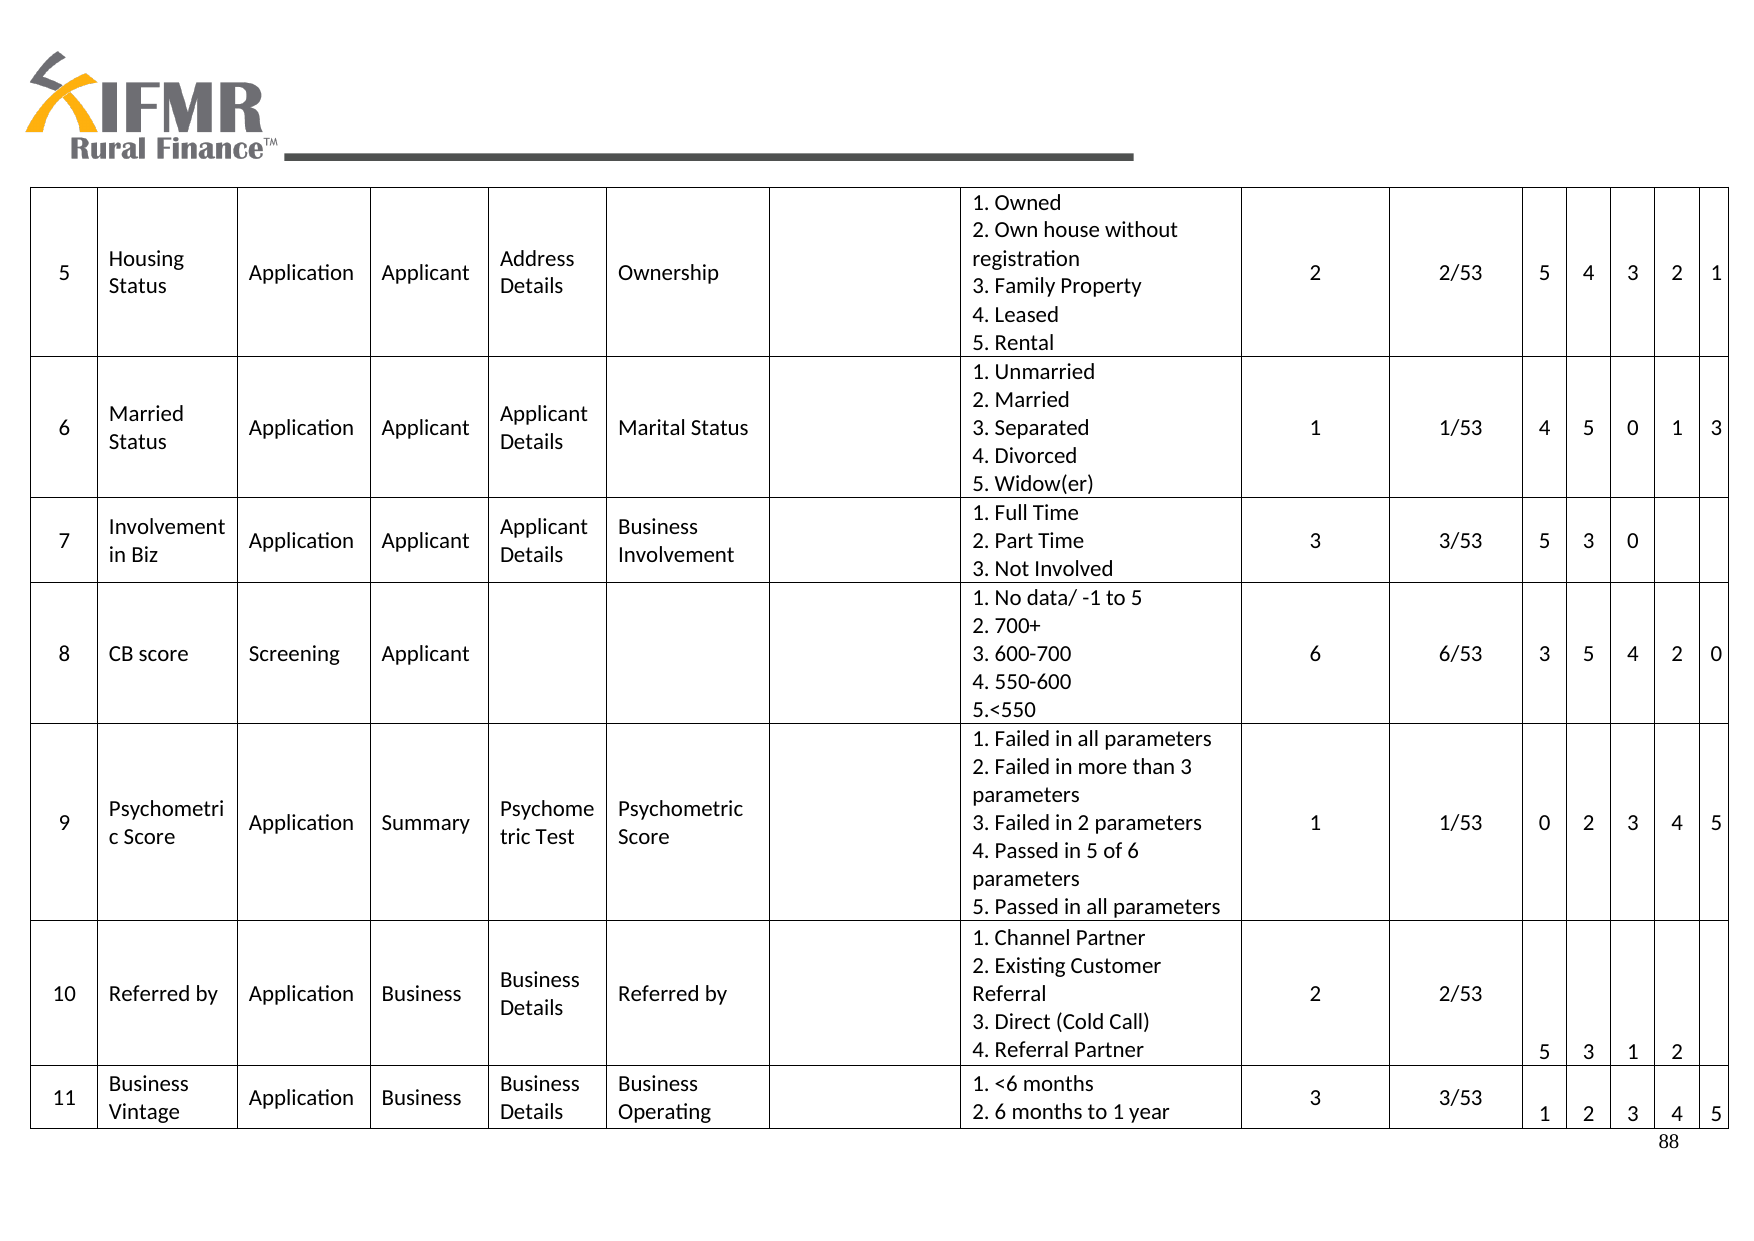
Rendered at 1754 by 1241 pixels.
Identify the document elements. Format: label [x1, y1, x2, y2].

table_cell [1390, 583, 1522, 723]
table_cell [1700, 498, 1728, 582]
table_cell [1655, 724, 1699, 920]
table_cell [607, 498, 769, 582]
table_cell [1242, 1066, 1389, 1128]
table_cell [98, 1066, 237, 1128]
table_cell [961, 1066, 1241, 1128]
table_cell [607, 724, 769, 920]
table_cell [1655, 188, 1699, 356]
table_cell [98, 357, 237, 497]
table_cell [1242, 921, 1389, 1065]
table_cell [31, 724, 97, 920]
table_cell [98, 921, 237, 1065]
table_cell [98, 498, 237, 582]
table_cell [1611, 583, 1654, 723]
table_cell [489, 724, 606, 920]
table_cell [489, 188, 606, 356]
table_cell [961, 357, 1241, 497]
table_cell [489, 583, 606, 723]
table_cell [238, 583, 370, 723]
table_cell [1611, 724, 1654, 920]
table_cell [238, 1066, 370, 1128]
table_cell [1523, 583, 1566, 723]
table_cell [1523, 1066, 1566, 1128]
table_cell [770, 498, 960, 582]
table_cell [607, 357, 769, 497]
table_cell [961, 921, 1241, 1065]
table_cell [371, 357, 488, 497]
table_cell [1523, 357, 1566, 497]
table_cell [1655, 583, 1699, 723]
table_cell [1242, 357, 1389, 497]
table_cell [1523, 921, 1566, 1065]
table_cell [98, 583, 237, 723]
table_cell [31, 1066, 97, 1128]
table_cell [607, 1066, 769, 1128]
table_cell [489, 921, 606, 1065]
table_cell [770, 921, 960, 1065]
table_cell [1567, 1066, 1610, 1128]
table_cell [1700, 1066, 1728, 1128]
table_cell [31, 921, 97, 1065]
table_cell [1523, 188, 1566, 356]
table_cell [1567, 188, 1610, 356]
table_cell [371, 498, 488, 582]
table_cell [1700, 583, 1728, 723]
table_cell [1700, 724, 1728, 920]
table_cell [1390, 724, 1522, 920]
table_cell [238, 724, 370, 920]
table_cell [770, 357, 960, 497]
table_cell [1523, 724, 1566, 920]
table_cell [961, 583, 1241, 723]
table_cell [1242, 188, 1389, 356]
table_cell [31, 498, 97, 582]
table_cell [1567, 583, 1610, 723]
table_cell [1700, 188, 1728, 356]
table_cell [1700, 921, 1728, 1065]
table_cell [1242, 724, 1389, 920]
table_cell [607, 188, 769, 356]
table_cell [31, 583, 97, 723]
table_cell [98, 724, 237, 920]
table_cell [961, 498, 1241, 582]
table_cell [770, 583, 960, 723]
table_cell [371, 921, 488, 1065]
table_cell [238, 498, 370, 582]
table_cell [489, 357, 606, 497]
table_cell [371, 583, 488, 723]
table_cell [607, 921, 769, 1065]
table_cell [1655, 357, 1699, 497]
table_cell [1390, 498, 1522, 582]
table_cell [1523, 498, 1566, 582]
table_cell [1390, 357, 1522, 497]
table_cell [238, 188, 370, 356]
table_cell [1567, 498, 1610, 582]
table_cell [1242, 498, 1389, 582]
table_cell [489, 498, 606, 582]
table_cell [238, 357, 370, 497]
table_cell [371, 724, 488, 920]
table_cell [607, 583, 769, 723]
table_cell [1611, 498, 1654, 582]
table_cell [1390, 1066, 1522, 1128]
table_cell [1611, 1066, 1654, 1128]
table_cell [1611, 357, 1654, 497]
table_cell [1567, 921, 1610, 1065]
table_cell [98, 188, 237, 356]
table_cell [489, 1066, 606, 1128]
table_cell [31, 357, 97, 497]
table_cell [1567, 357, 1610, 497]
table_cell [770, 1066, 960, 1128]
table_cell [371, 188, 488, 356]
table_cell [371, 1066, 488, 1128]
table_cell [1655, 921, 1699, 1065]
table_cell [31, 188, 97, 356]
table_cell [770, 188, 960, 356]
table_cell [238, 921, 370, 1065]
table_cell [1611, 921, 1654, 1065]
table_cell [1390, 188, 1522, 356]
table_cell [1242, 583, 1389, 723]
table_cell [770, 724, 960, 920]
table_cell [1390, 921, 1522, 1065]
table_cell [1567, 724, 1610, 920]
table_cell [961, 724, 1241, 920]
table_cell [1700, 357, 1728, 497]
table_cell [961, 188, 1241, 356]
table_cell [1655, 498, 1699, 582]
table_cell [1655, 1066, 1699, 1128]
picture [18, 45, 284, 166]
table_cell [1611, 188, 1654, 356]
